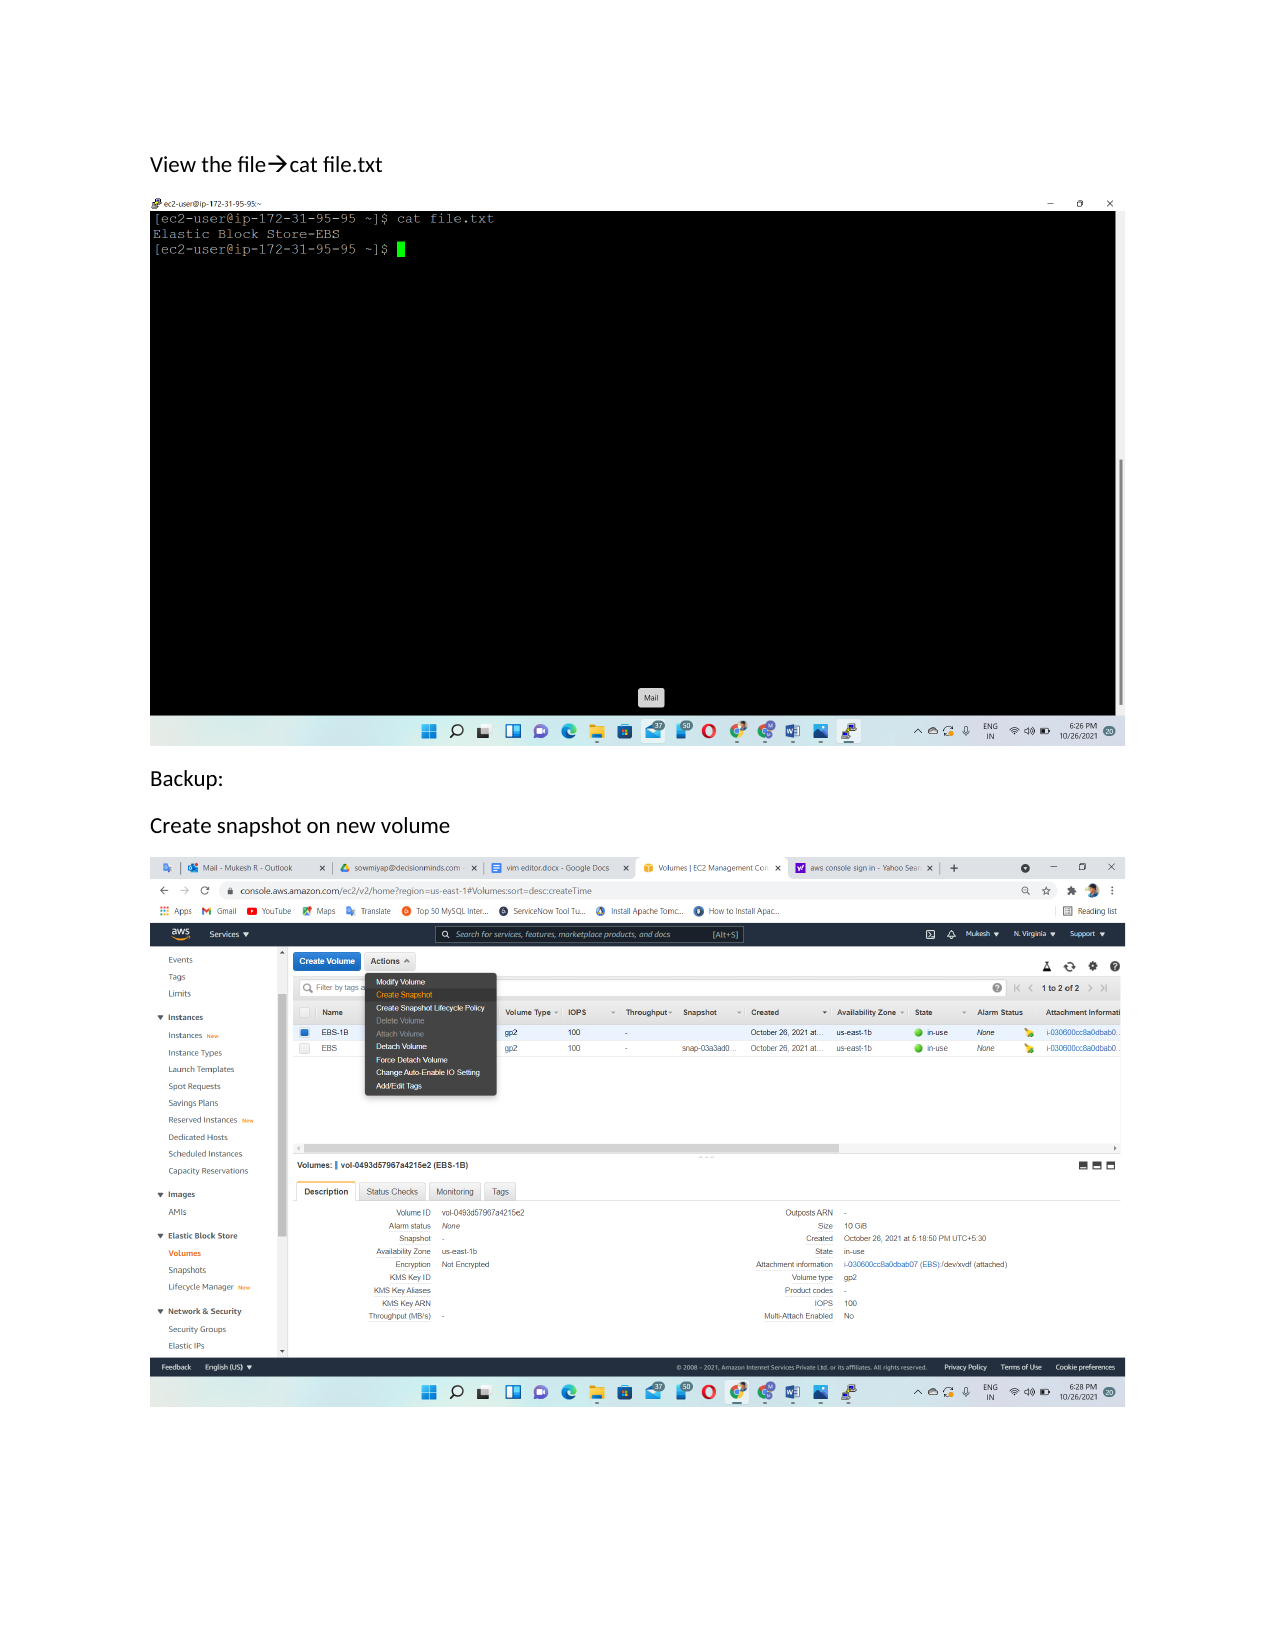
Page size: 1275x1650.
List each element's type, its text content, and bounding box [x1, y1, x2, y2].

text Create snapshot on new volume [150, 811, 1125, 839]
picture [150, 857, 1125, 1407]
text View the filecat file.txt [150, 150, 1125, 178]
picture [150, 196, 1125, 746]
text Backup: [150, 764, 1125, 792]
